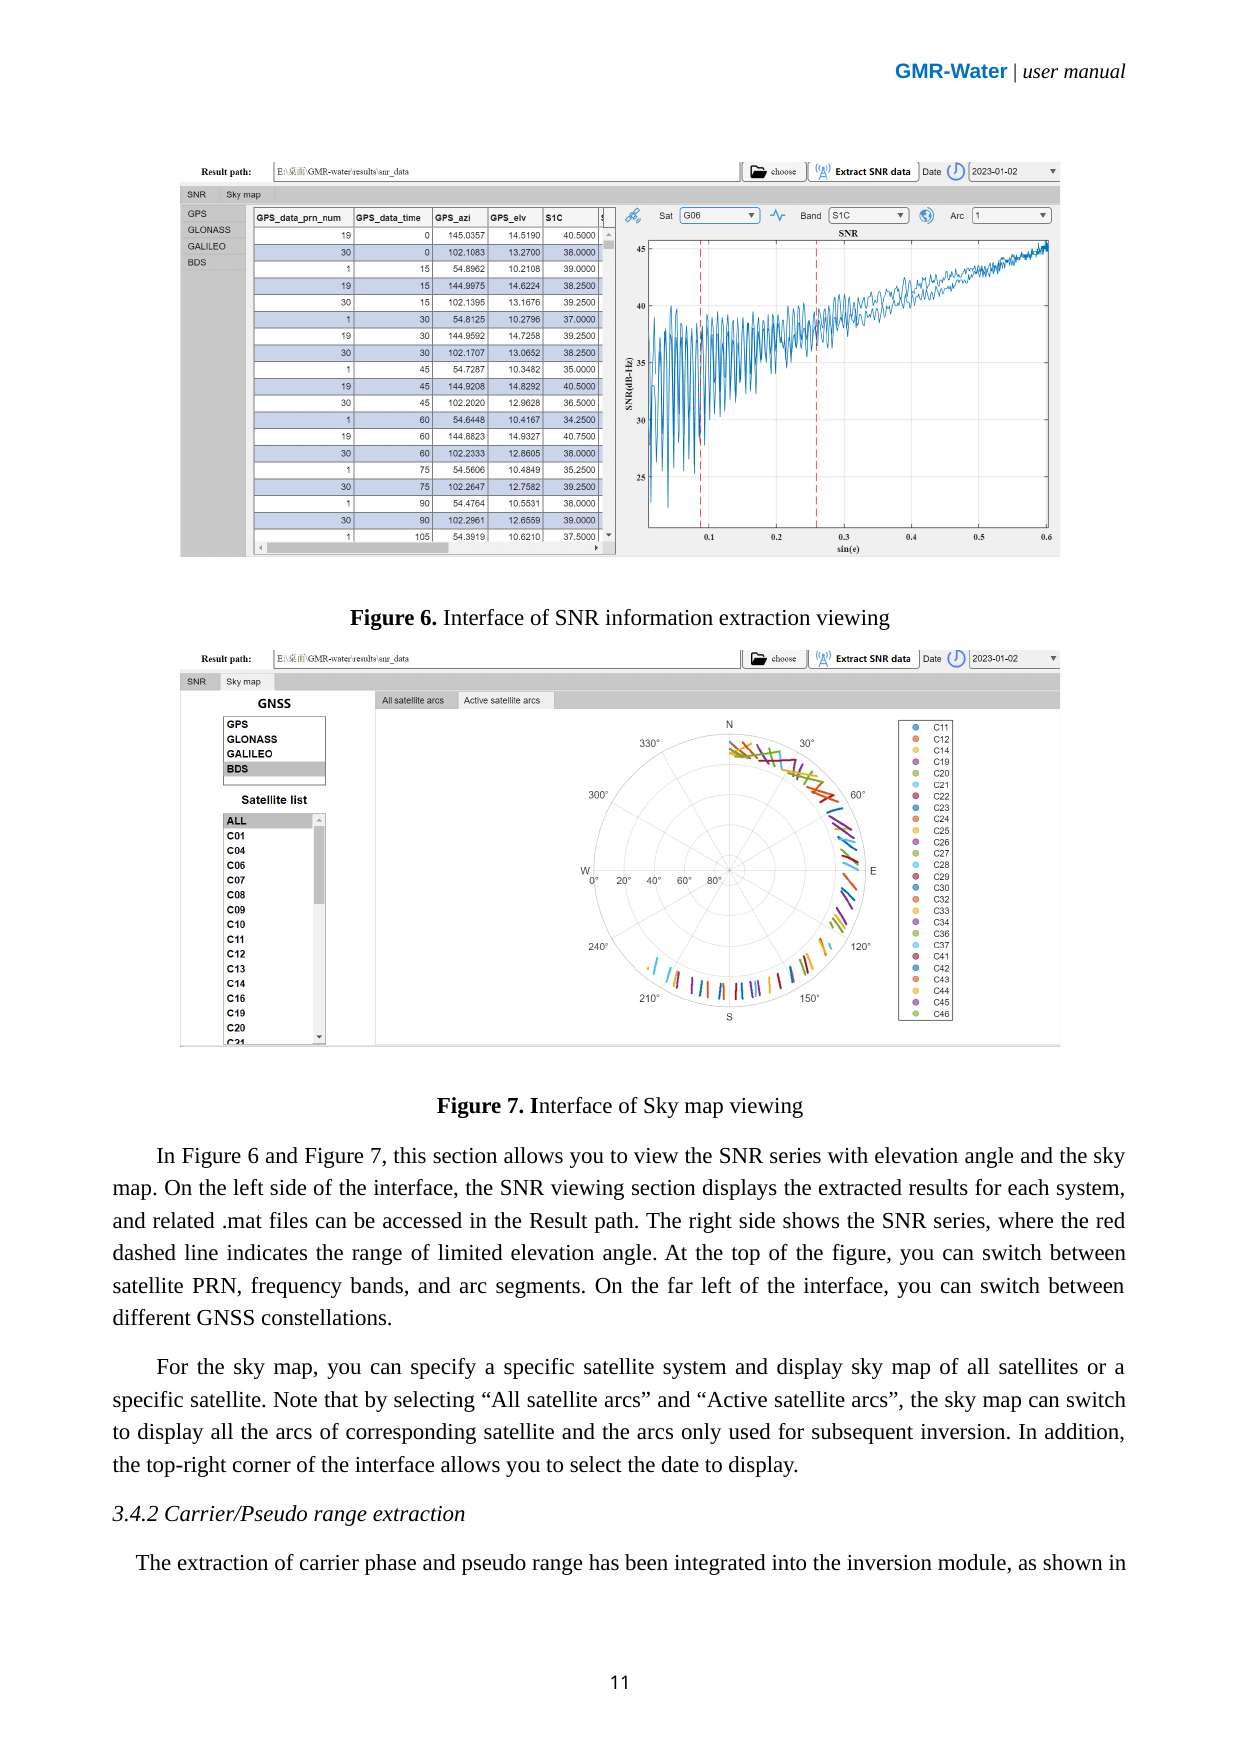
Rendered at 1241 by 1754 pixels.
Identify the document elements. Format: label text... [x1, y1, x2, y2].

text Figure 7. Interface of Sky map viewing [112, 1089, 1128, 1122]
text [112, 1546, 1128, 1579]
picture [180, 162, 1060, 557]
text 3.4.2 Carrier/Pseudo range extraction [112, 1497, 1128, 1529]
text In Figure 6 and Figure 7, this section allows you to view the SNR series with elevation angle and the sky map. On the left side of the interface, the SNR viewing section displays the extracted results for each system, and related .mat files can be accessed in the Result path. The right side shows the SNR series, where the red dashed line indicates the range of limited elevation angle. At the top of the figure, you can switch between satellite PRN, frequency bands, and arc segments. On the far left of the interface, you can switch between different GNSS constellations. [112, 1139, 1128, 1334]
text For the sky map, you can specify a specific satellite system and display sky map of all satellites or a specific satellite. Note that by selecting “All satellite arcs” and “Active satellite arcs”, the sky map can switch to display all the arcs of corresponding satellite and the arcs only used for subsequent inversion. In addition, the top-right corner of the interface allows you to select the date to display. [112, 1350, 1128, 1480]
text Figure 6. Interface of SNR information extraction viewing [112, 601, 1128, 634]
picture [180, 650, 1060, 1047]
